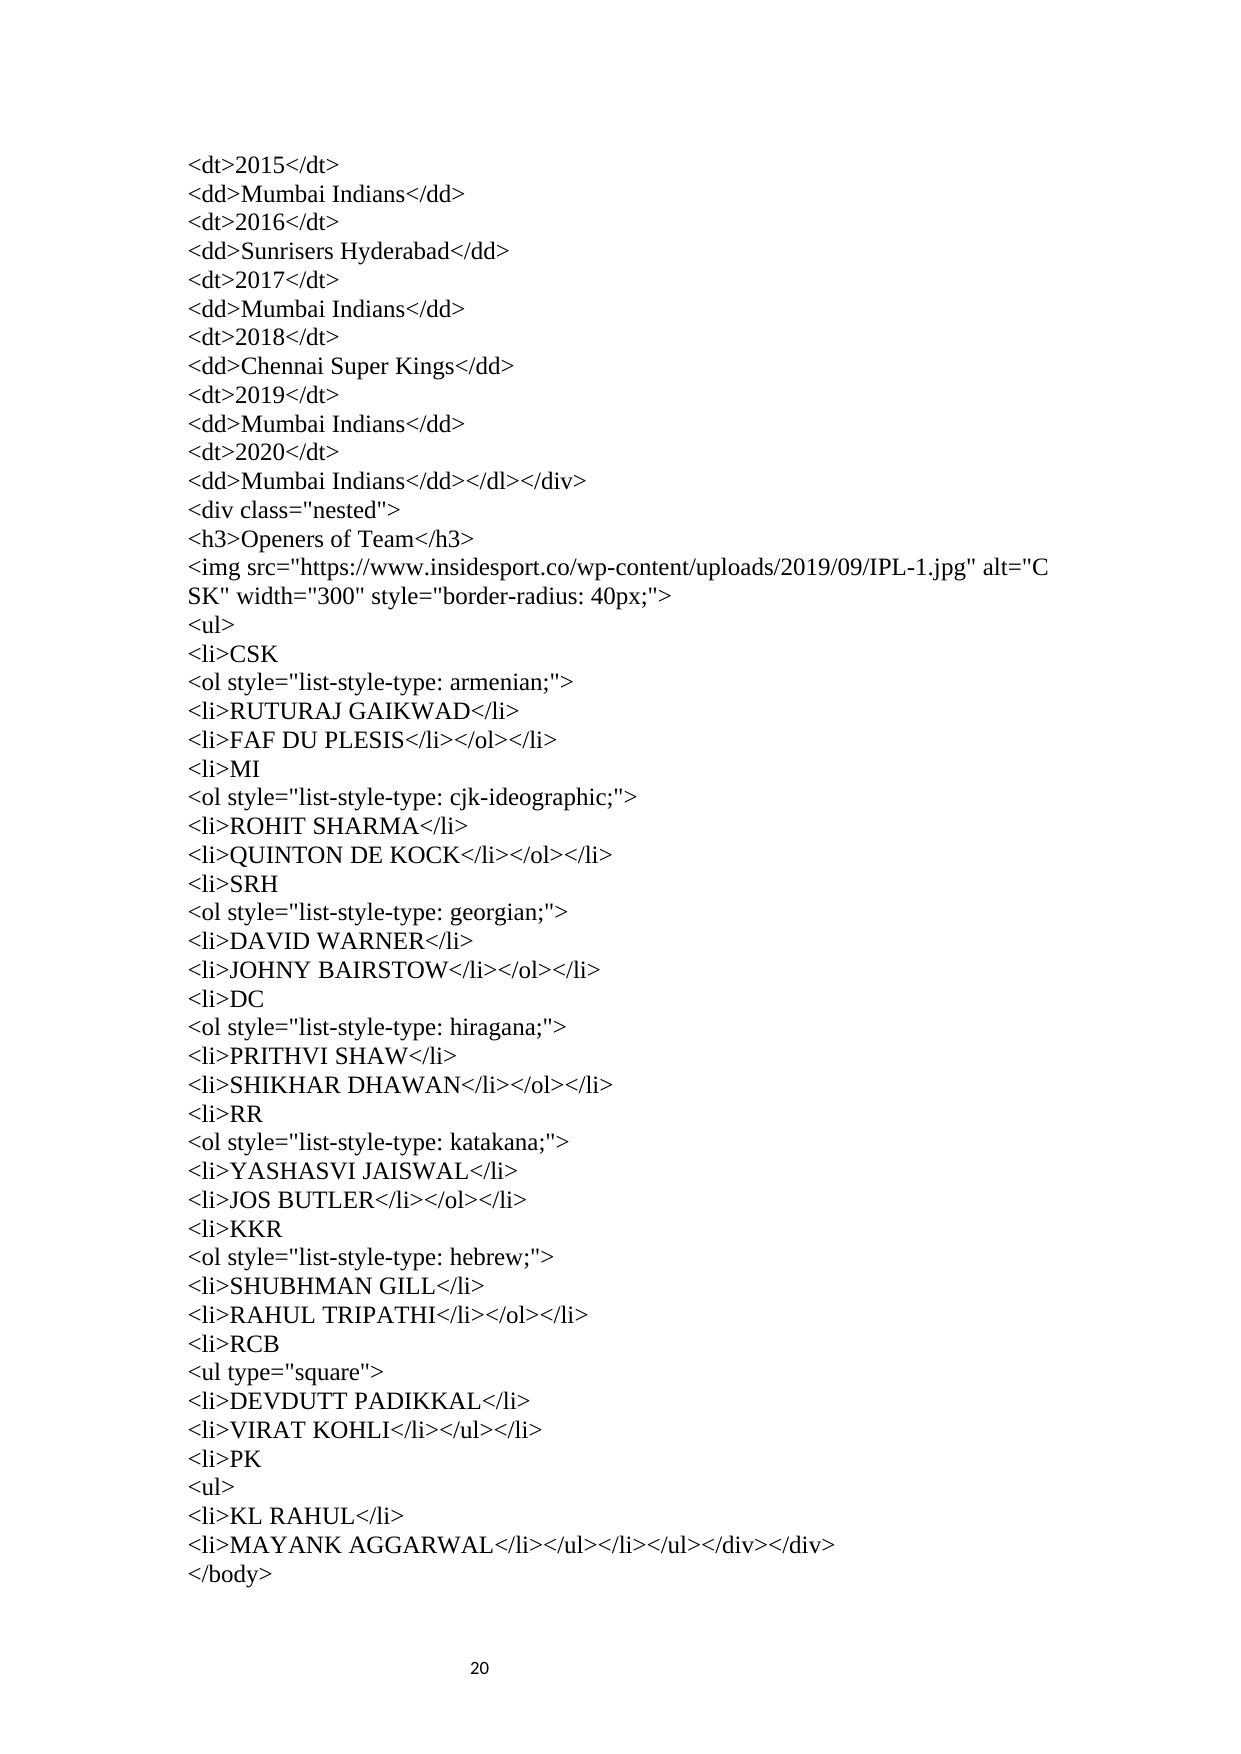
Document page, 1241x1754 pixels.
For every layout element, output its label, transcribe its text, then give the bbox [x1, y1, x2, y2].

text <li>DEVDUTT PADIKKAL</li> [187, 1386, 1053, 1415]
text <li>PK [187, 1444, 1053, 1472]
text </body> [187, 1559, 1053, 1587]
text <dt>2018</dt> [187, 322, 1053, 351]
text <div class="nested"> [187, 495, 1053, 524]
text <dt>2017</dt> [187, 265, 1053, 294]
text <dt>2019</dt> [187, 380, 1053, 409]
text <li>YASHASVI JAISWAL</li> [187, 1156, 1053, 1185]
text <dd>Mumbai Indians</dd> [187, 294, 1053, 322]
text <ol style="list-style-type: katakana;"> [187, 1127, 1053, 1156]
text <li>JOHNY BAIRSTOW</li></ol></li> [187, 955, 1053, 984]
text <ol style="list-style-type: hebrew;"> [187, 1242, 1053, 1271]
text <li>SHUBHMAN GILL</li> [187, 1271, 1053, 1300]
text <dd>Sunrisers Hyderabad</dd> [187, 236, 1053, 265]
text <li>RUTURAJ GAIKWAD</li> [187, 696, 1053, 725]
text <li>KKR [187, 1214, 1053, 1242]
text <li>CSK [187, 639, 1053, 667]
text <li>MAYANK AGGARWAL</li></ul></li></ul></div></div> [187, 1530, 1053, 1559]
text <dd>Chennai Super Kings</dd> [187, 351, 1053, 380]
text <h3>Openers of Team</h3> [187, 524, 1053, 552]
text <li>PRITHVI SHAW</li> [187, 1041, 1053, 1070]
text <li>SRH [187, 869, 1053, 897]
text <dd>Mumbai Indians</dd></dl></div> [187, 466, 1053, 495]
text <li>ROHIT SHARMA</li> [187, 811, 1053, 840]
text <li>FAF DU PLESIS</li></ol></li> [187, 725, 1053, 754]
text <li>DAVID WARNER</li> [187, 926, 1053, 955]
text <dd>Mumbai Indians</dd> [187, 409, 1053, 437]
text <dt>2016</dt> [187, 207, 1053, 236]
text <img src="https://www.insidesport.co/wp-content/uploads/2019/09/IPL-1.jpg" alt="CSK" width="300" style="border-radius: 40px;"> [187, 552, 1053, 610]
text <ol style="list-style-type: georgian;"> [187, 897, 1053, 926]
text <ol style="list-style-type: hiragana;"> [187, 1012, 1053, 1041]
text <li>RAHUL TRIPATHI</li></ol></li> [187, 1300, 1053, 1329]
text <ul> [187, 1472, 1053, 1501]
text <dt>2015</dt> [187, 150, 1053, 179]
text <li>KL RAHUL</li> [187, 1501, 1053, 1530]
text <ol style="list-style-type: armenian;"> [187, 667, 1053, 696]
text <li>QUINTON DE KOCK</li></ol></li> [187, 840, 1053, 869]
text <li>DC [187, 984, 1053, 1012]
text <ul> [187, 610, 1053, 639]
text <li>RCB [187, 1329, 1053, 1357]
text <dd>Mumbai Indians</dd> [187, 179, 1053, 207]
text <li>VIRAT KOHLI</li></ul></li> [187, 1415, 1053, 1444]
text <li>RR [187, 1099, 1053, 1127]
text <dt>2020</dt> [187, 437, 1053, 466]
text <ul type="square"> [187, 1357, 1053, 1386]
text <li>JOS BUTLER</li></ol></li> [187, 1185, 1053, 1214]
text <ol style="list-style-type: cjk-ideographic;"> [187, 782, 1053, 811]
text <li>SHIKHAR DHAWAN</li></ol></li> [187, 1070, 1053, 1099]
text <li>MI [187, 754, 1053, 782]
